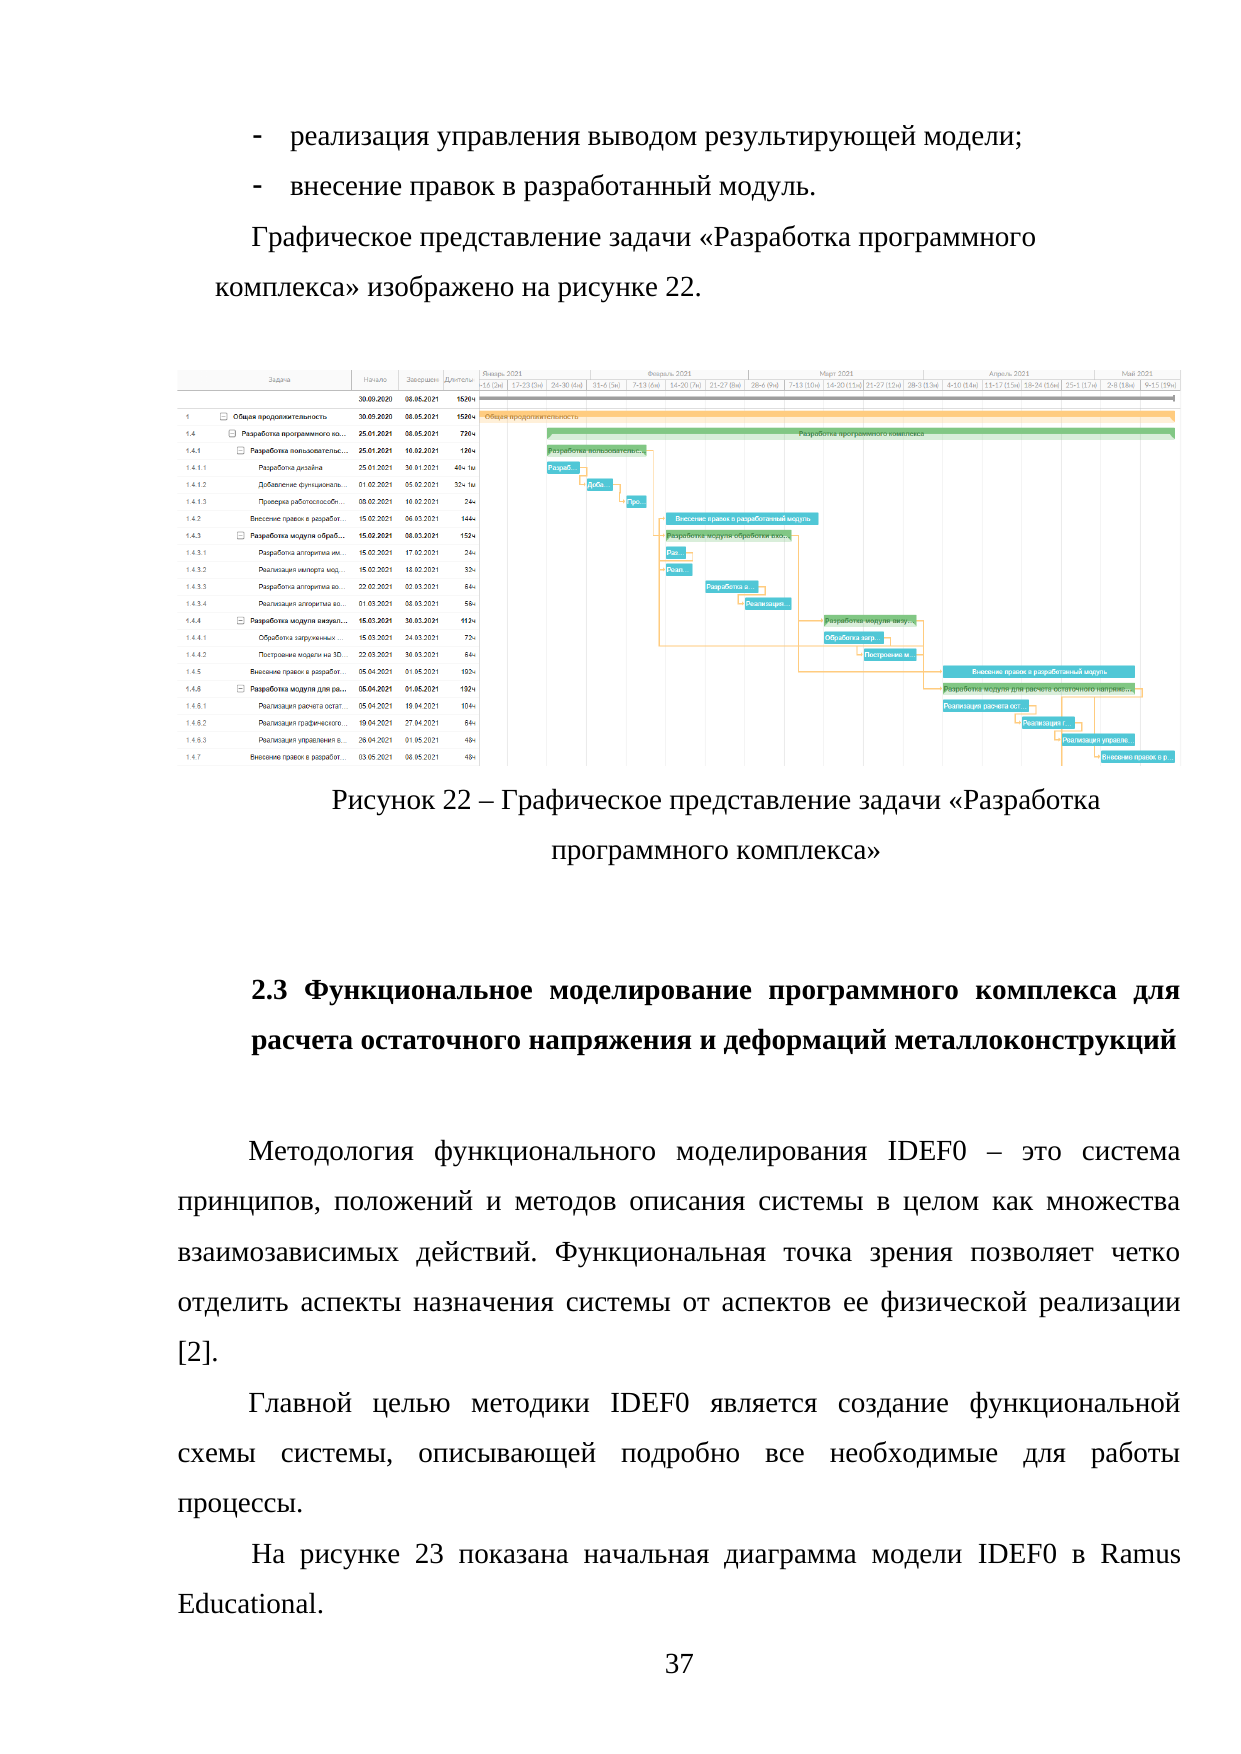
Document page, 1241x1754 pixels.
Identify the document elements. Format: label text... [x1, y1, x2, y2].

subtitle 2.3 Функциональное моделирование программного комплекса для расчета остаточного напряжения и деформаций металлоконструкций [251, 972, 1181, 1056]
text Графическое представление задачи «Разработка программного комплекса» изображено на рисунке 22. [215, 219, 1181, 303]
text На рисунке 23 показана начальная диаграмма модели IDEF0 в Ramus Educational. [177, 1536, 1181, 1619]
text Рисунок 22 – Графическое представление задачи «Разработка программного комплекса» [251, 782, 1181, 866]
list внесение правок в разработанный модуль. [252, 168, 1181, 202]
picture [177, 370, 1182, 766]
text Методология функционального моделирования IDEF0 – это система принципов, положений и методов описания системы в целом как множества взаимозависимых действий. Функциональная точка зрения позволяет четко отделить аспекты назначения системы от аспектов ее физической реализации [2]. [177, 1133, 1181, 1368]
text Главной целью методики IDEF0 является создание функциональной схемы системы, описывающей подробно все необходимые для работы процессы. [177, 1385, 1181, 1519]
list реализация управления выводом результирующей модели; [252, 118, 1181, 152]
